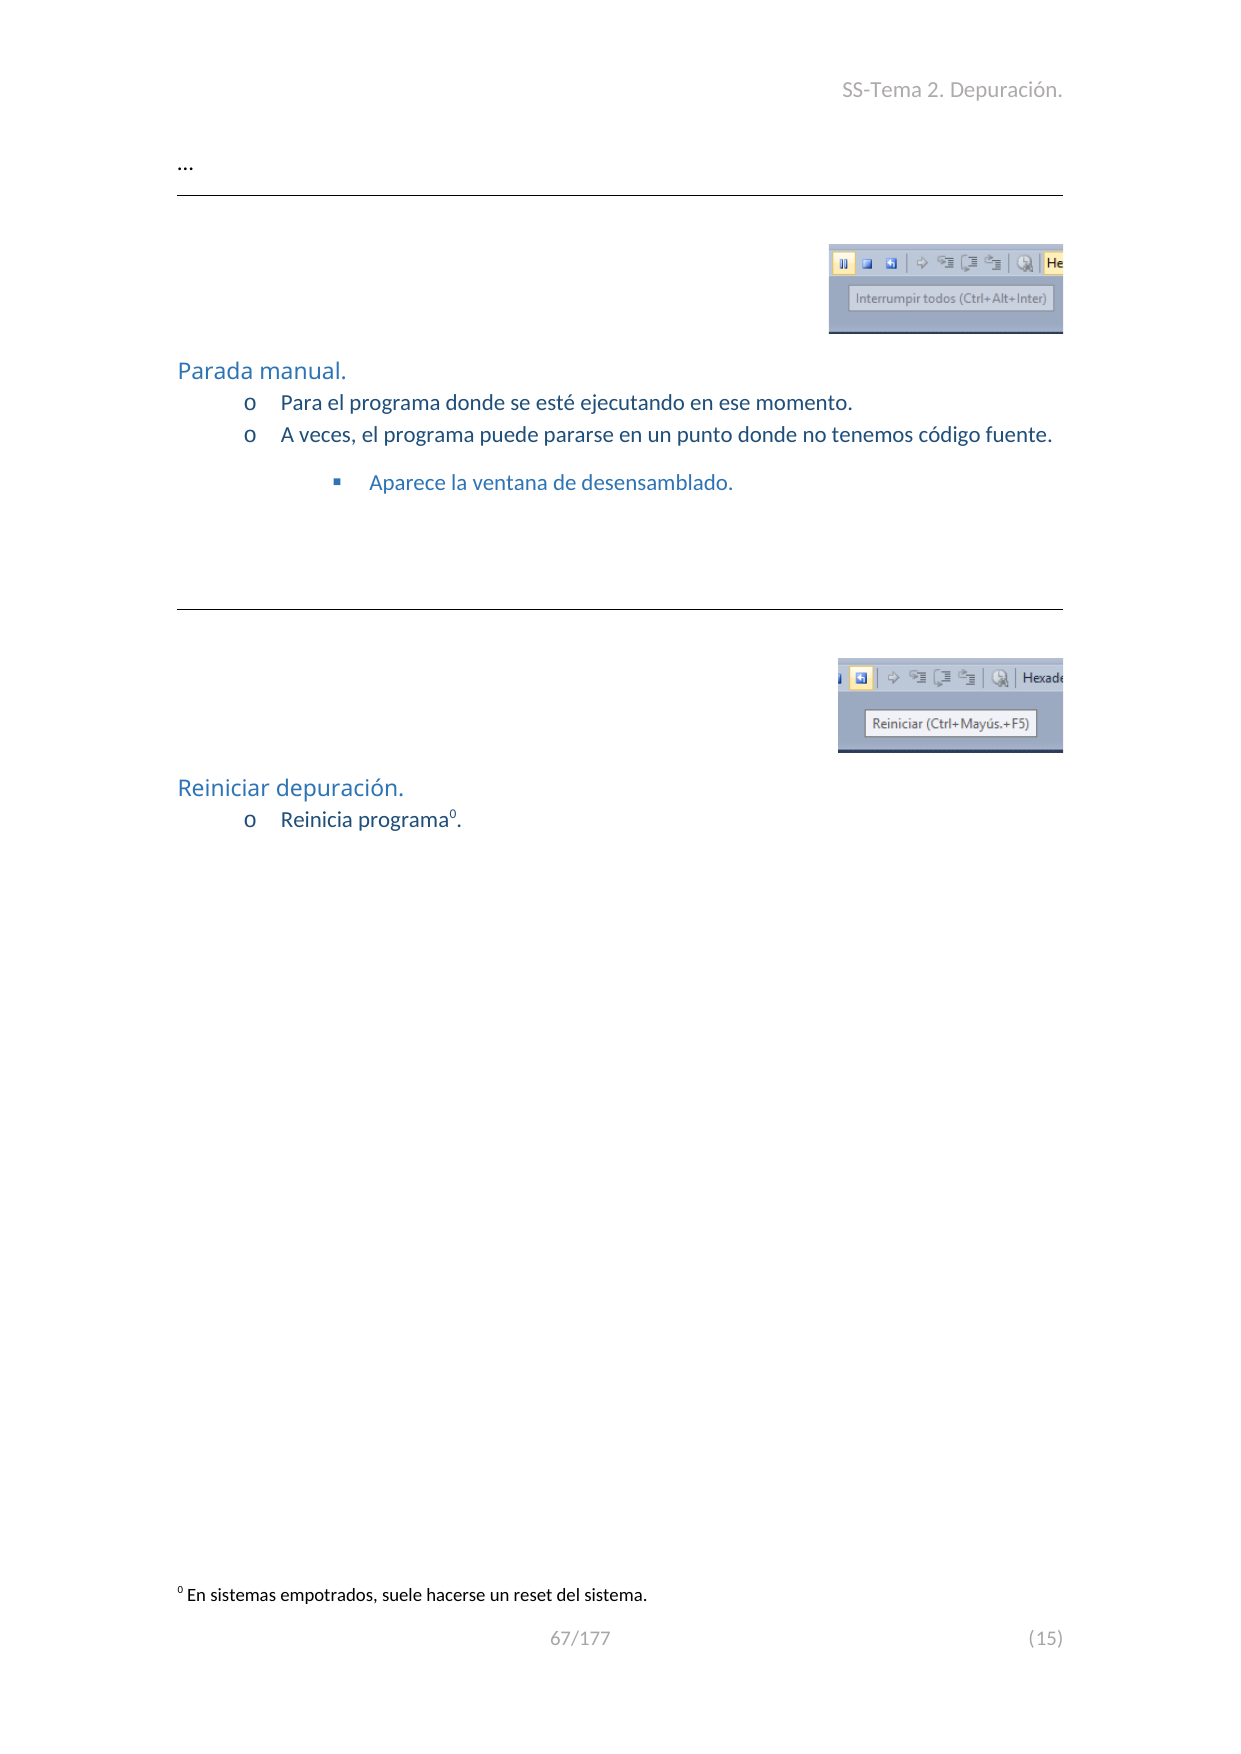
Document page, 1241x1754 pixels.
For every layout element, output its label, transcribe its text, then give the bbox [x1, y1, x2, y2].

picture [838, 658, 1064, 753]
text … [177, 148, 1063, 176]
text Para el programa donde se esté ejecutando en ese momento. [243, 388, 1063, 418]
picture [828, 244, 1064, 334]
subtitle Parada manual. [177, 355, 1063, 386]
text A veces, el programa puede pararse en un punto donde no tenemos código fuente. [243, 420, 1063, 449]
subtitle Reiniciar depuración. [177, 772, 1063, 803]
text Reinicia programa. [243, 806, 1063, 835]
text Aparece la ventana de desensamblado. [332, 468, 1063, 496]
